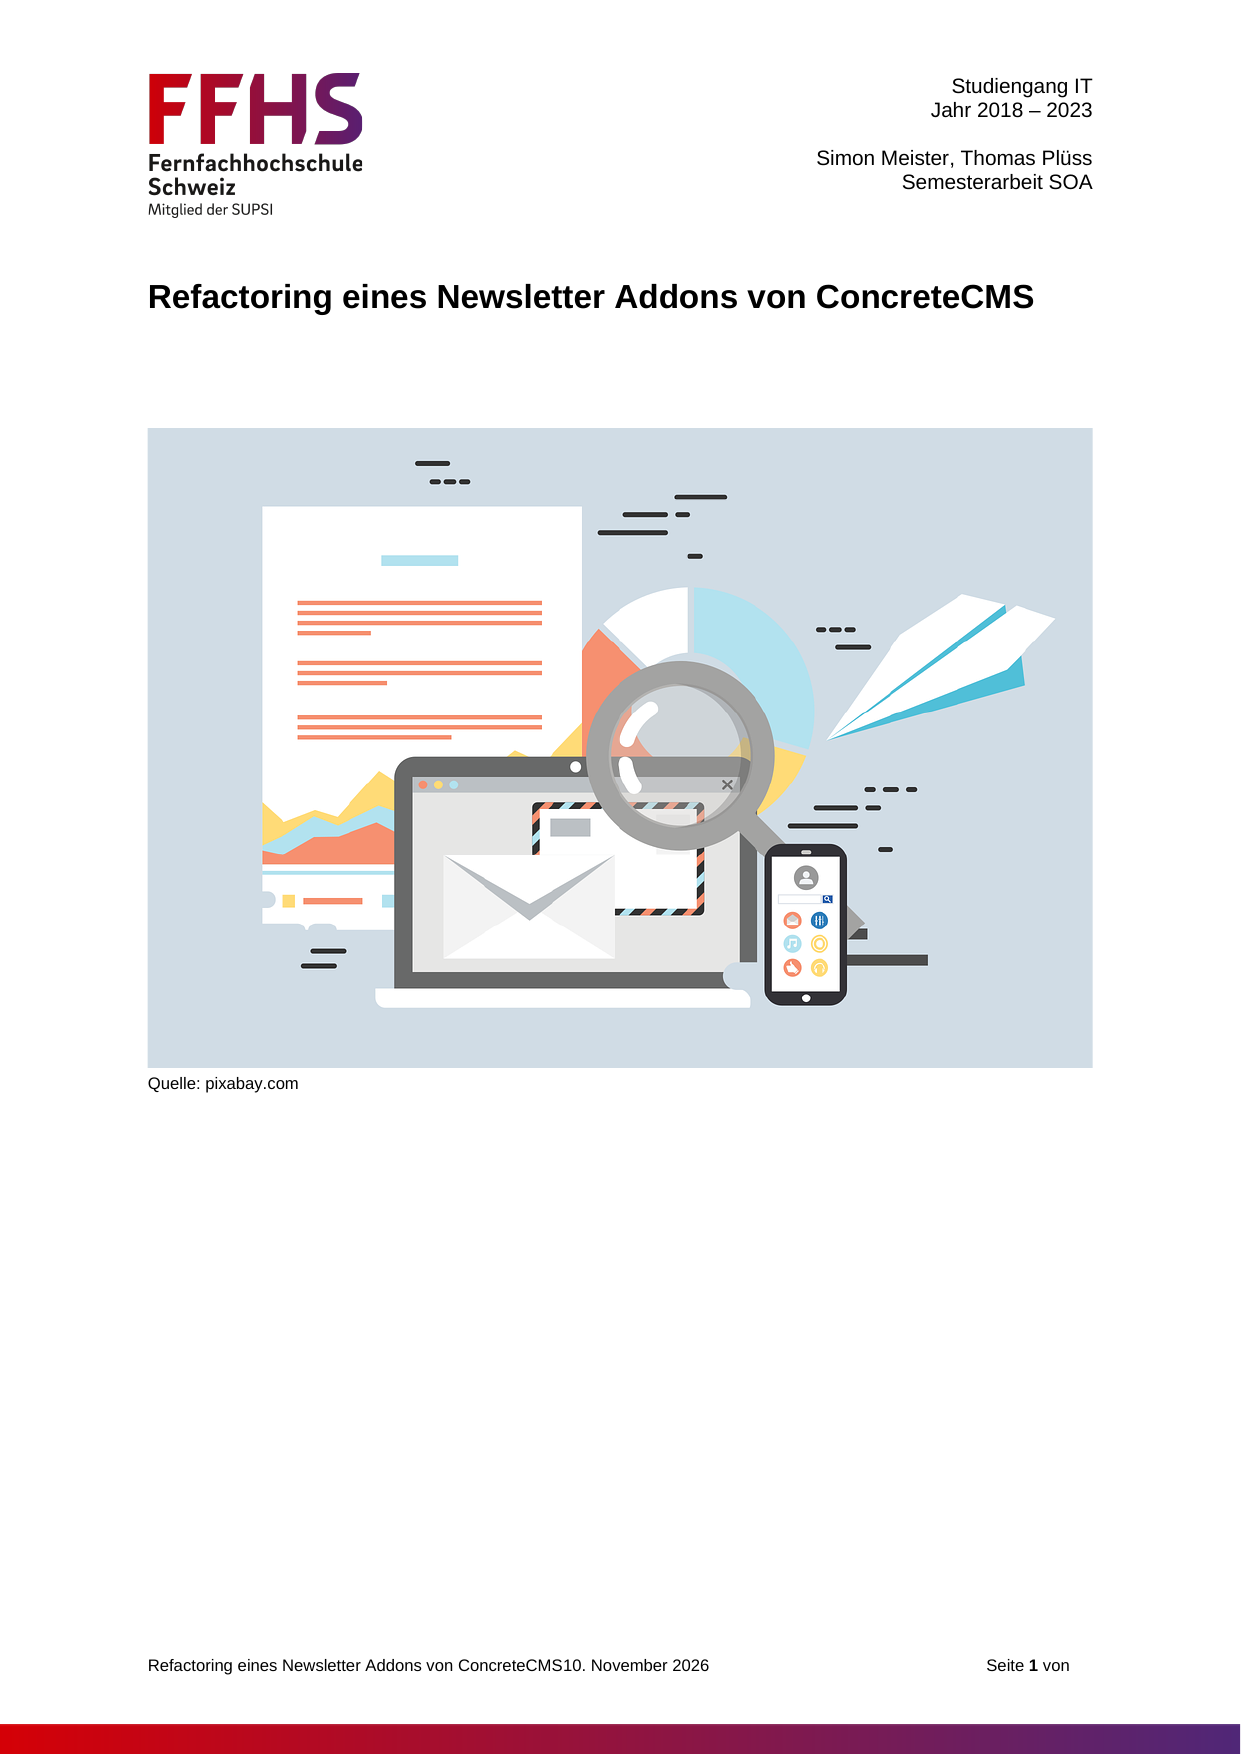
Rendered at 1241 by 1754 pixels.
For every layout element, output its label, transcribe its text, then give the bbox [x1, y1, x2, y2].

title Refactoring eines Newsletter Addons von ConcreteCMS [148, 277, 1092, 315]
picture [0, 1724, 1241, 1754]
picture [148, 73, 363, 218]
picture [147, 428, 1093, 1068]
text Quelle: pixabay.com [148, 1073, 1092, 1093]
